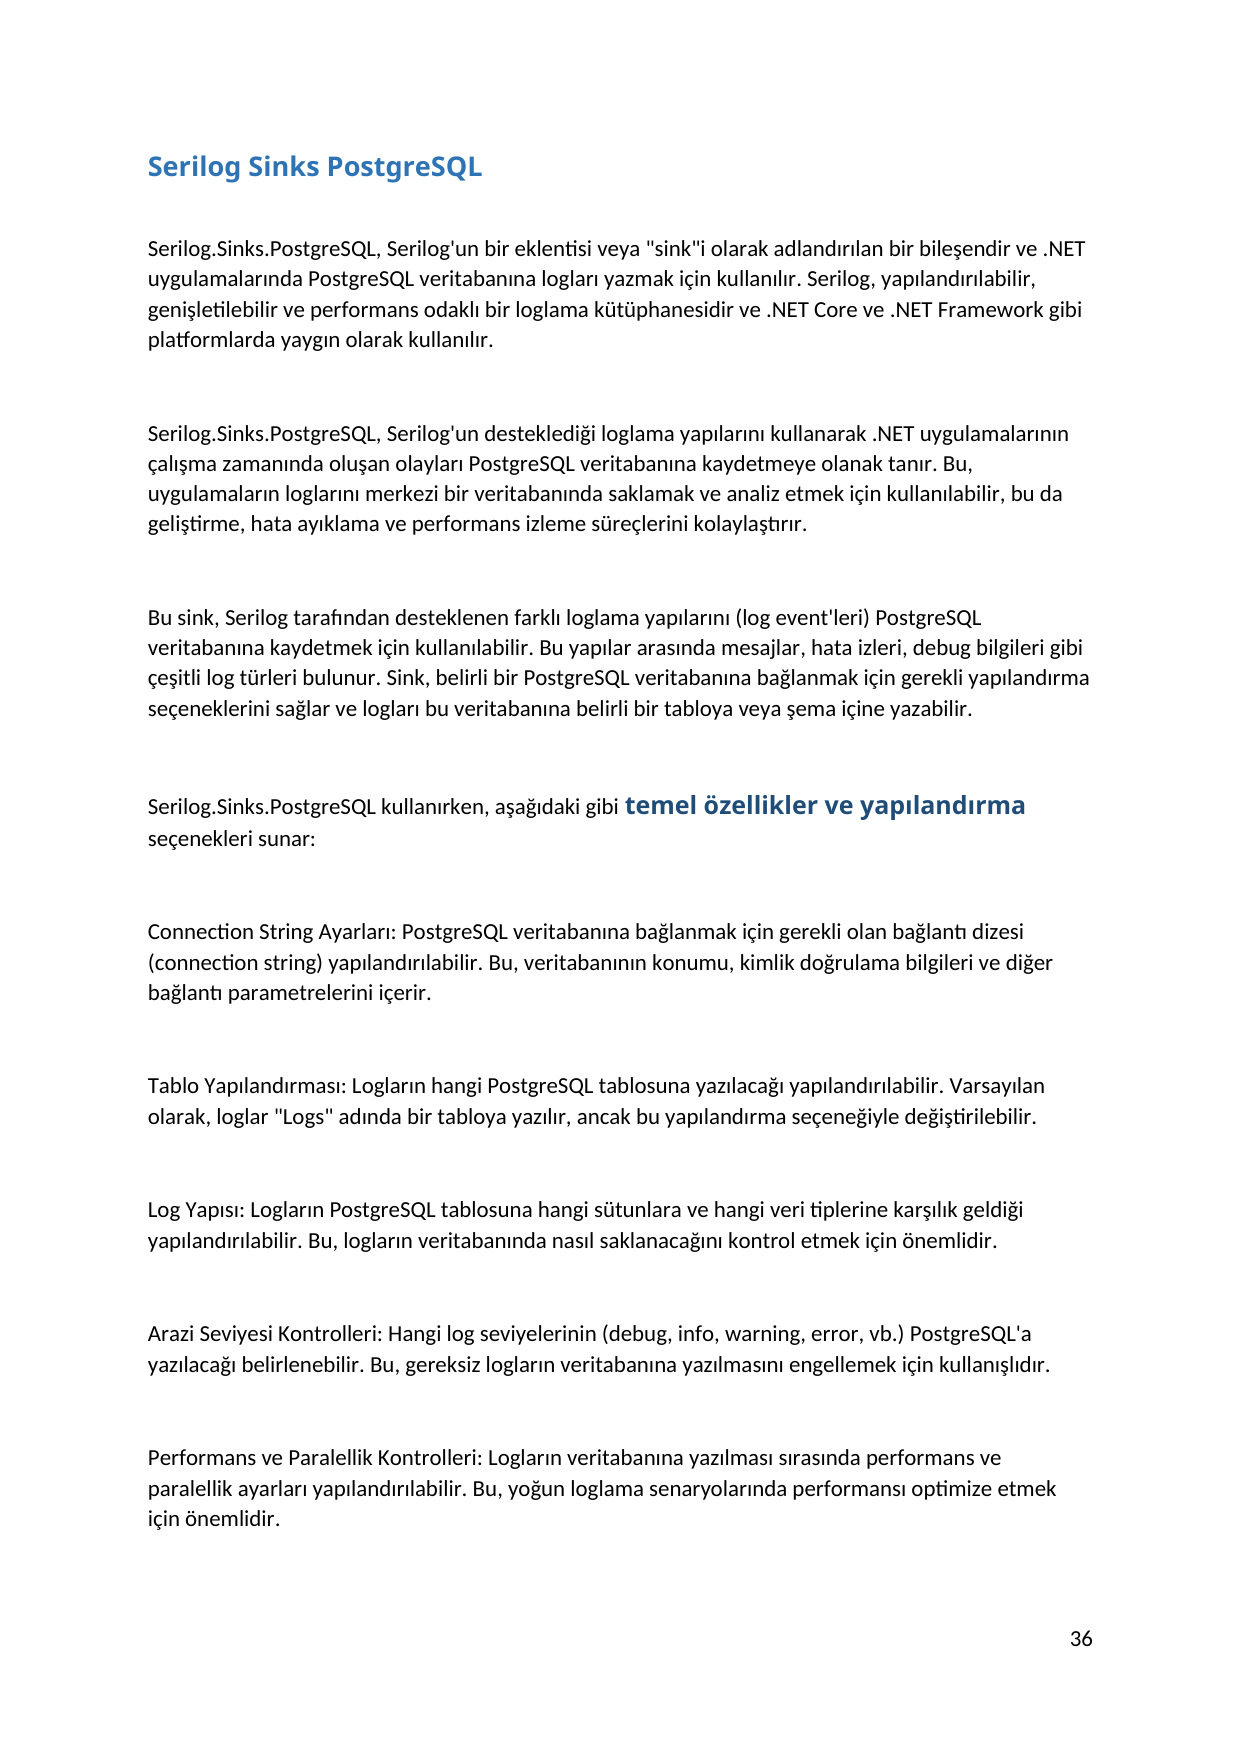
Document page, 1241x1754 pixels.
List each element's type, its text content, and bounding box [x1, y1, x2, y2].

text Serilog.Sinks.PostgreSQL kullanırken, aşağıdaki gibi temel özellikler ve yapılandırma seçenekleri sunar: [148, 787, 1093, 852]
text Arazi Seviyesi Kontrolleri: Hangi log seviyelerinin (debug, info, warning, error, vb.) PostgreSQL'a yazılacağı belirlenebilir. Bu, gereksiz logların veritabanına yazılmasını engellemek için kullanışlıdır. [148, 1319, 1093, 1378]
text Tablo Yapılandırması: Logların hangi PostgreSQL tablosuna yazılacağı yapılandırılabilir. Varsayılan olarak, loglar "Logs" adında bir tabloya yazılır, ancak bu yapılandırma seçeneğiyle değiştirilebilir. [148, 1072, 1093, 1130]
text Bu sink, Serilog tarafından desteklenen farklı loglama yapılarını (log event'leri) PostgreSQL veritabanına kaydetmek için kullanılabilir. Bu yapılar arasında mesajlar, hata izleri, debug bilgileri gibi çeşitli log türleri bulunur. Sink, belirli bir PostgreSQL veritabanına bağlanmak için gerekli yapılandırma seçeneklerini sağlar ve logları bu veritabanına belirli bir tabloya veya şema içine yazabilir. [148, 603, 1093, 722]
text Serilog.Sinks.PostgreSQL, Serilog'un desteklediği loglama yapılarını kullanarak .NET uygulamalarının çalışma zamanında oluşan olayları PostgreSQL veritabanına kaydetmeye olanak tanır. Bu, uygulamaların loglarını merkezi bir veritabanında saklamak ve analiz etmek için kullanılabilir, bu da geliştirme, hata ayıklama ve performans izleme süreçlerini kolaylaştırır. [148, 419, 1093, 537]
text Connection String Ayarları: PostgreSQL veritabanına bağlanmak için gerekli olan bağlantı dizesi (connection string) yapılandırılabilir. Bu, veritabanının konumu, kimlik doğrulama bilgileri ve diğer bağlantı parametrelerini içerir. [148, 917, 1093, 1006]
text Performans ve Paralellik Kontrolleri: Logların veritabanına yazılması sırasında performans ve paralellik ayarları yapılandırılabilir. Bu, yoğun loglama senaryolarında performansı optimize etmek için önemlidir. [148, 1443, 1093, 1532]
text Log Yapısı: Logların PostgreSQL tablosuna hangi sütunlara ve hangi veri tiplerine karşılık geldiği yapılandırılabilir. Bu, logların veritabanında nasıl saklanacağını kontrol etmek için önemlidir. [148, 1196, 1093, 1254]
text Serilog.Sinks.PostgreSQL, Serilog'un bir eklentisi veya "sink"i olarak adlandırılan bir bileşendir ve .NET uygulamalarında PostgreSQL veritabanına logları yazmak için kullanılır. Serilog, yapılandırılabilir, genişletilebilir ve performans odaklı bir loglama kütüphanesidir ve .NET Core ve .NET Framework gibi platformlarda yaygın olarak kullanılır. [148, 234, 1093, 353]
subtitle Serilog Sinks PostgreSQL [148, 148, 1093, 184]
